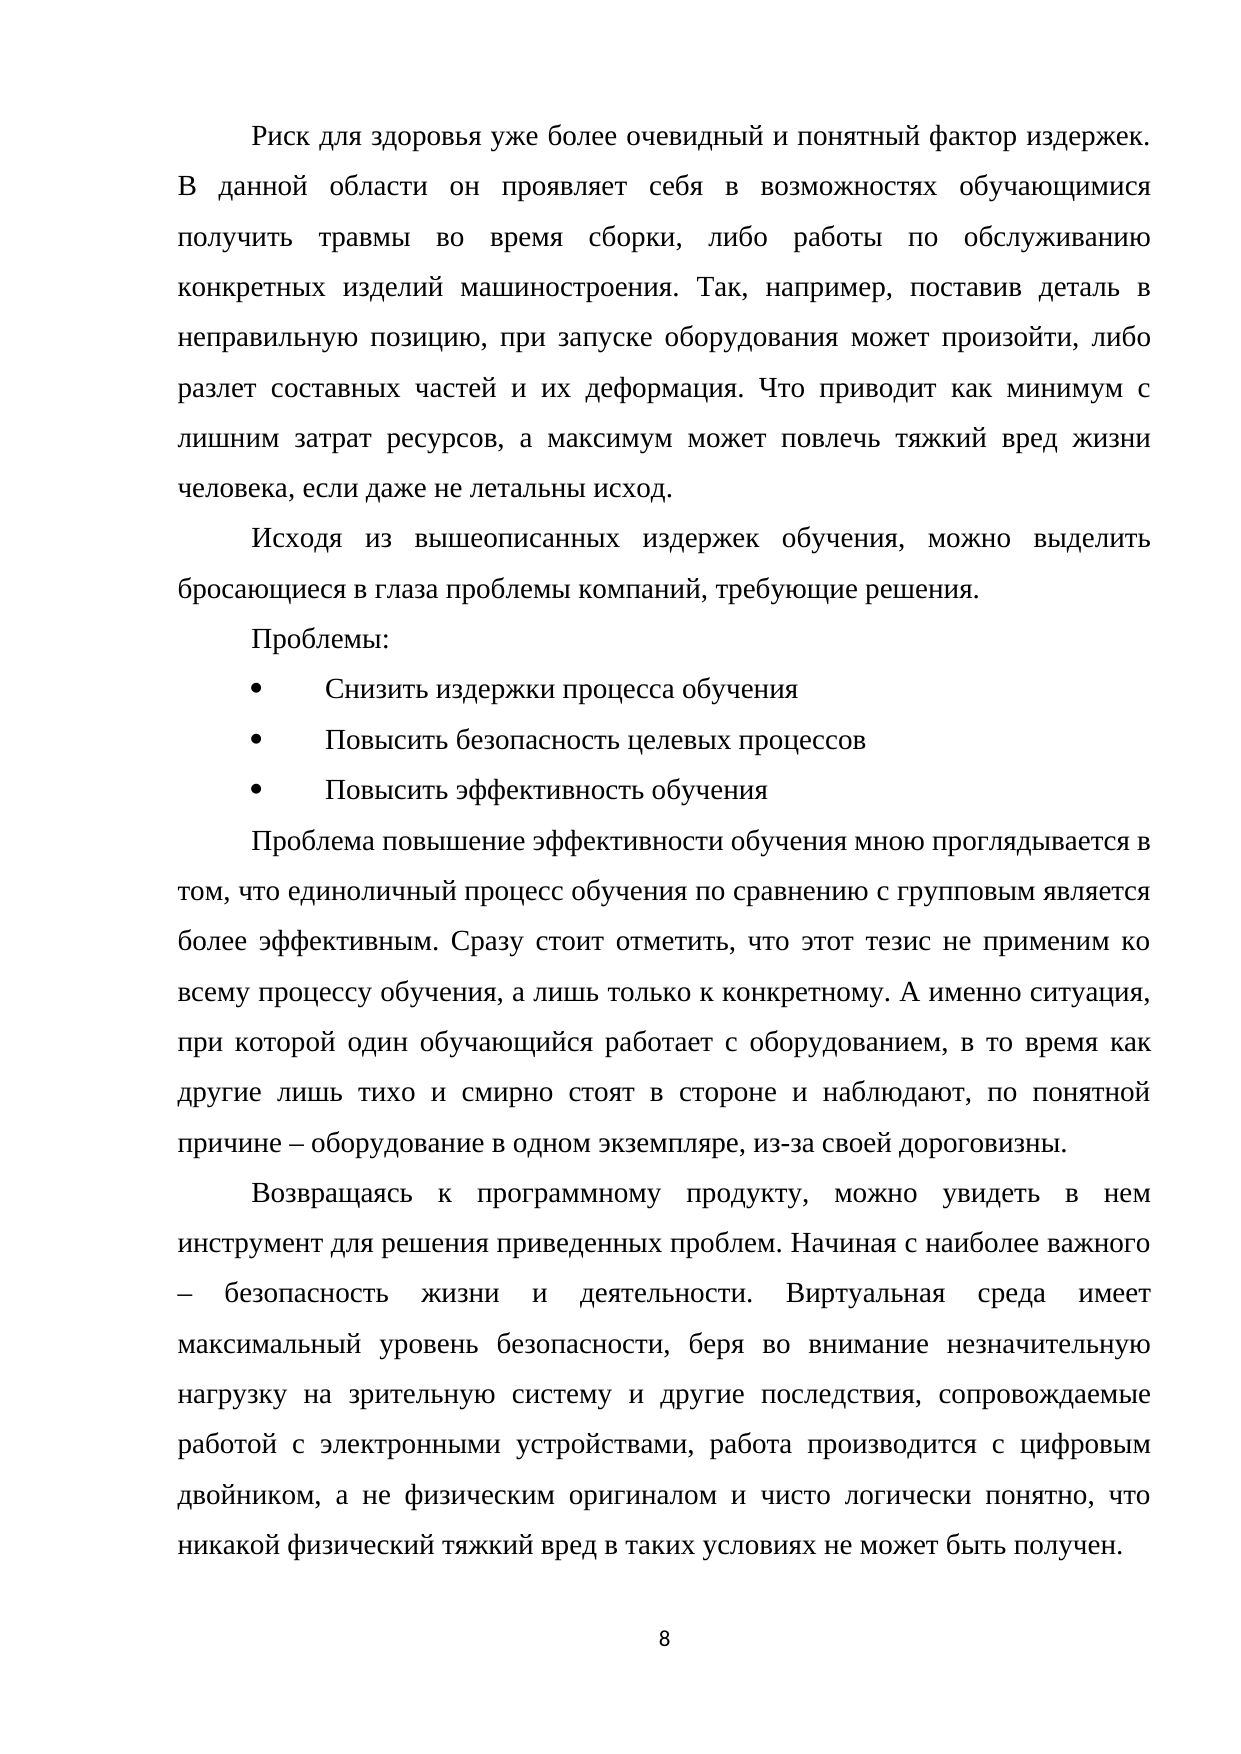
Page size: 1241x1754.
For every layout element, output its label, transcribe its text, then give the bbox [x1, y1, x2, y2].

text Исходя из вышеописанных издержек обучения, можно выделить бросающиеся в глаза проблемы компаний, требующие решения. [177, 521, 1152, 604]
text Проблема повышение эффективности обучения мною проглядывается в том, что единоличный процесс обучения по сравнению с групповым является более эффективным. Сразу стоит отметить, что этот тезис не применим ко всему процессу обучения, а лишь только к конкретному. А именно ситуация, при которой один обучающийся работает с оборудованием, в то время как другие лишь тихо и смирно стоят в стороне и наблюдают, по понятной причине – оборудование в одном экземпляре, из-за своей дороговизны. [177, 823, 1152, 1158]
list Повысить эффективность обучения [177, 772, 1152, 806]
list Снизить издержки процесса обучения [177, 672, 1152, 705]
text Возвращаясь к программному продукту, можно увидеть в нем инструмент для решения приведенных проблем. Начиная с наиболее важного – безопасность жизни и деятельности. Виртуальная среда имеет максимальный уровень безопасности, беря во внимание незначительную нагрузку на зрительную систему и другие последствия, сопровождаемые работой с электронными устройствами, работа производится с цифровым двойником, а не физическим оригиналом и чисто логически понятно, что никакой физический тяжкий вред в таких условиях не может быть получен. [177, 1175, 1152, 1561]
list Повысить безопасность целевых процессов [177, 722, 1152, 756]
text Проблемы: [177, 621, 1152, 655]
text Риск для здоровья уже более очевидный и понятный фактор издержек. В данной области он проявляет себя в возможностях обучающимися получить травмы во время сборки, либо работы по обслуживанию конкретных изделий машиностроения. Так, например, поставив деталь в неправильную позицию, при запуске оборудования может произойти, либо разлет составных частей и их деформация. Что приводит как минимум с лишним затрат ресурсов, а максимум может повлечь тяжкий вред жизни человека, если даже не летальны исход. [177, 118, 1152, 504]
